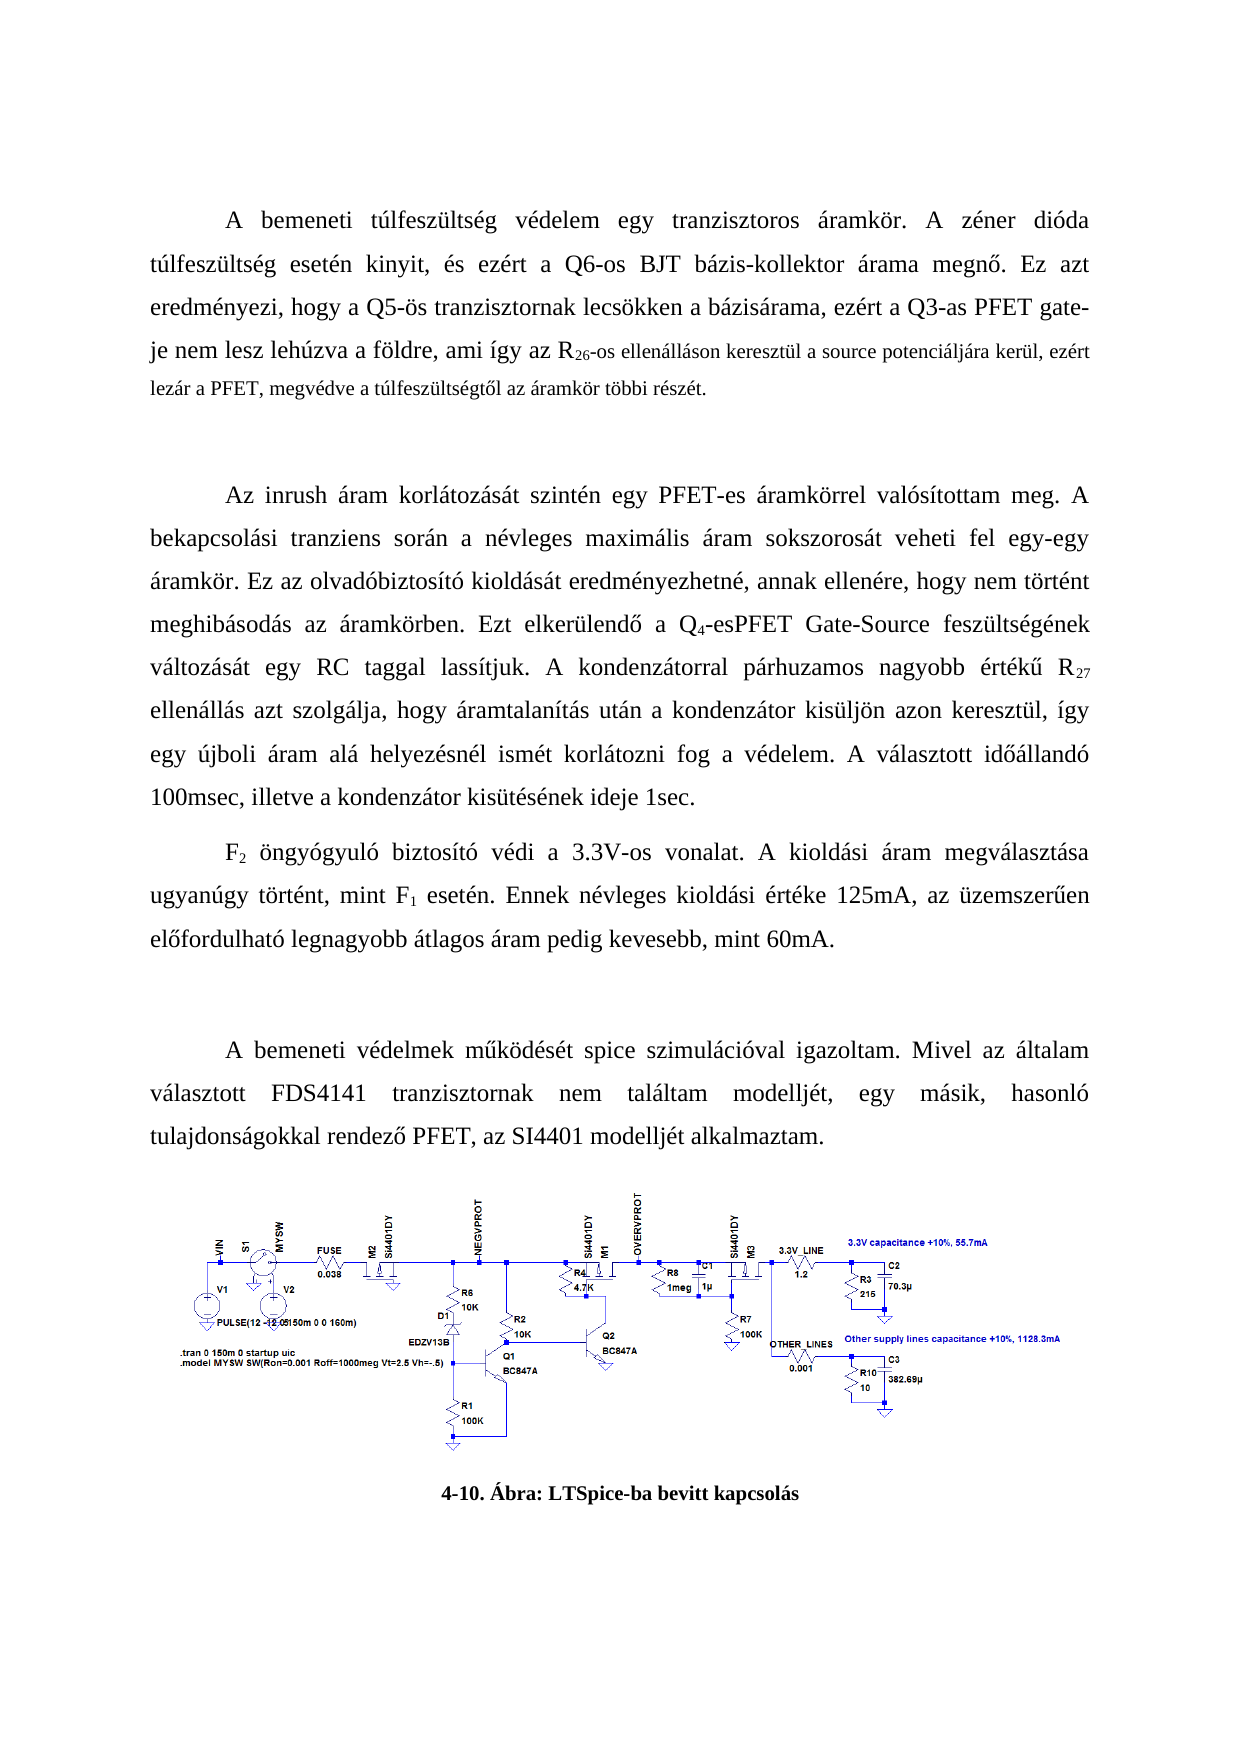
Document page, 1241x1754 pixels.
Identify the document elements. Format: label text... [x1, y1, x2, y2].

text A bemeneti védelmek működését spice szimulációval igazoltam. Mivel az általam választott FDS4141 tranzisztornak nem találtam modelljét, egy másik, hasonló tulajdonságokkal rendező PFET, az SI4401 modelljét alkalmaztam. [150, 1035, 1090, 1150]
text Az inrush áram korlátozását szintén egy PFET-es áramkörrel valósítottam meg. A bekapcsolási tranziens során a névleges maximális áram sokszorosát veheti fel egy-egy áramkör. Ez az olvadóbiztosító kioldását eredményezhetné, annak ellenére, hogy nem történt meghibásodás az áramkörben. Ezt elkerülendő a Q4-esPFET Gate-Source feszültségének változását egy RC taggal lassítjuk. A kondenzátorral párhuzamos nagyobb értékű R27 ellenállás azt szolgálja, hogy áramtalanítás után a kondenzátor kisüljön azon keresztül, így egy újboli áram alá helyezésnél ismét korlátozni fog a védelem. A választott időállandó 100msec, illetve a kondenzátor kisütésének ideje 1sec. [150, 480, 1090, 811]
text F2 öngyógyuló biztosító védi a 3.3V-os vonalat. A kioldási áram megválasztása ugyanúgy történt, mint F1 esetén. Ennek névleges kioldási értéke 125mA, az üzemszerűen előfordulható legnagyobb átlagos áram pedig kevesebb, mint 60mA. [150, 837, 1090, 952]
picture [177, 1176, 1063, 1455]
text A bemeneti túlfeszültség védelem egy tranzisztoros áramkör. A zéner dióda túlfeszültség esetén kinyit, és ezért a Q6-os BJT bázis-kollektor árama megnő. Ez azt eredményezi, hogy a Q5-ös tranzisztornak lecsökken a bázisárama, ezért a Q3-as PFET gate-je nem lesz lehúzva a földre, ami így az R26-os ellenálláson keresztül a source potenciáljára kerül, ezért lezár a PFET, megvédve a túlfeszültségtől az áramkör többi részét. [150, 206, 1090, 400]
